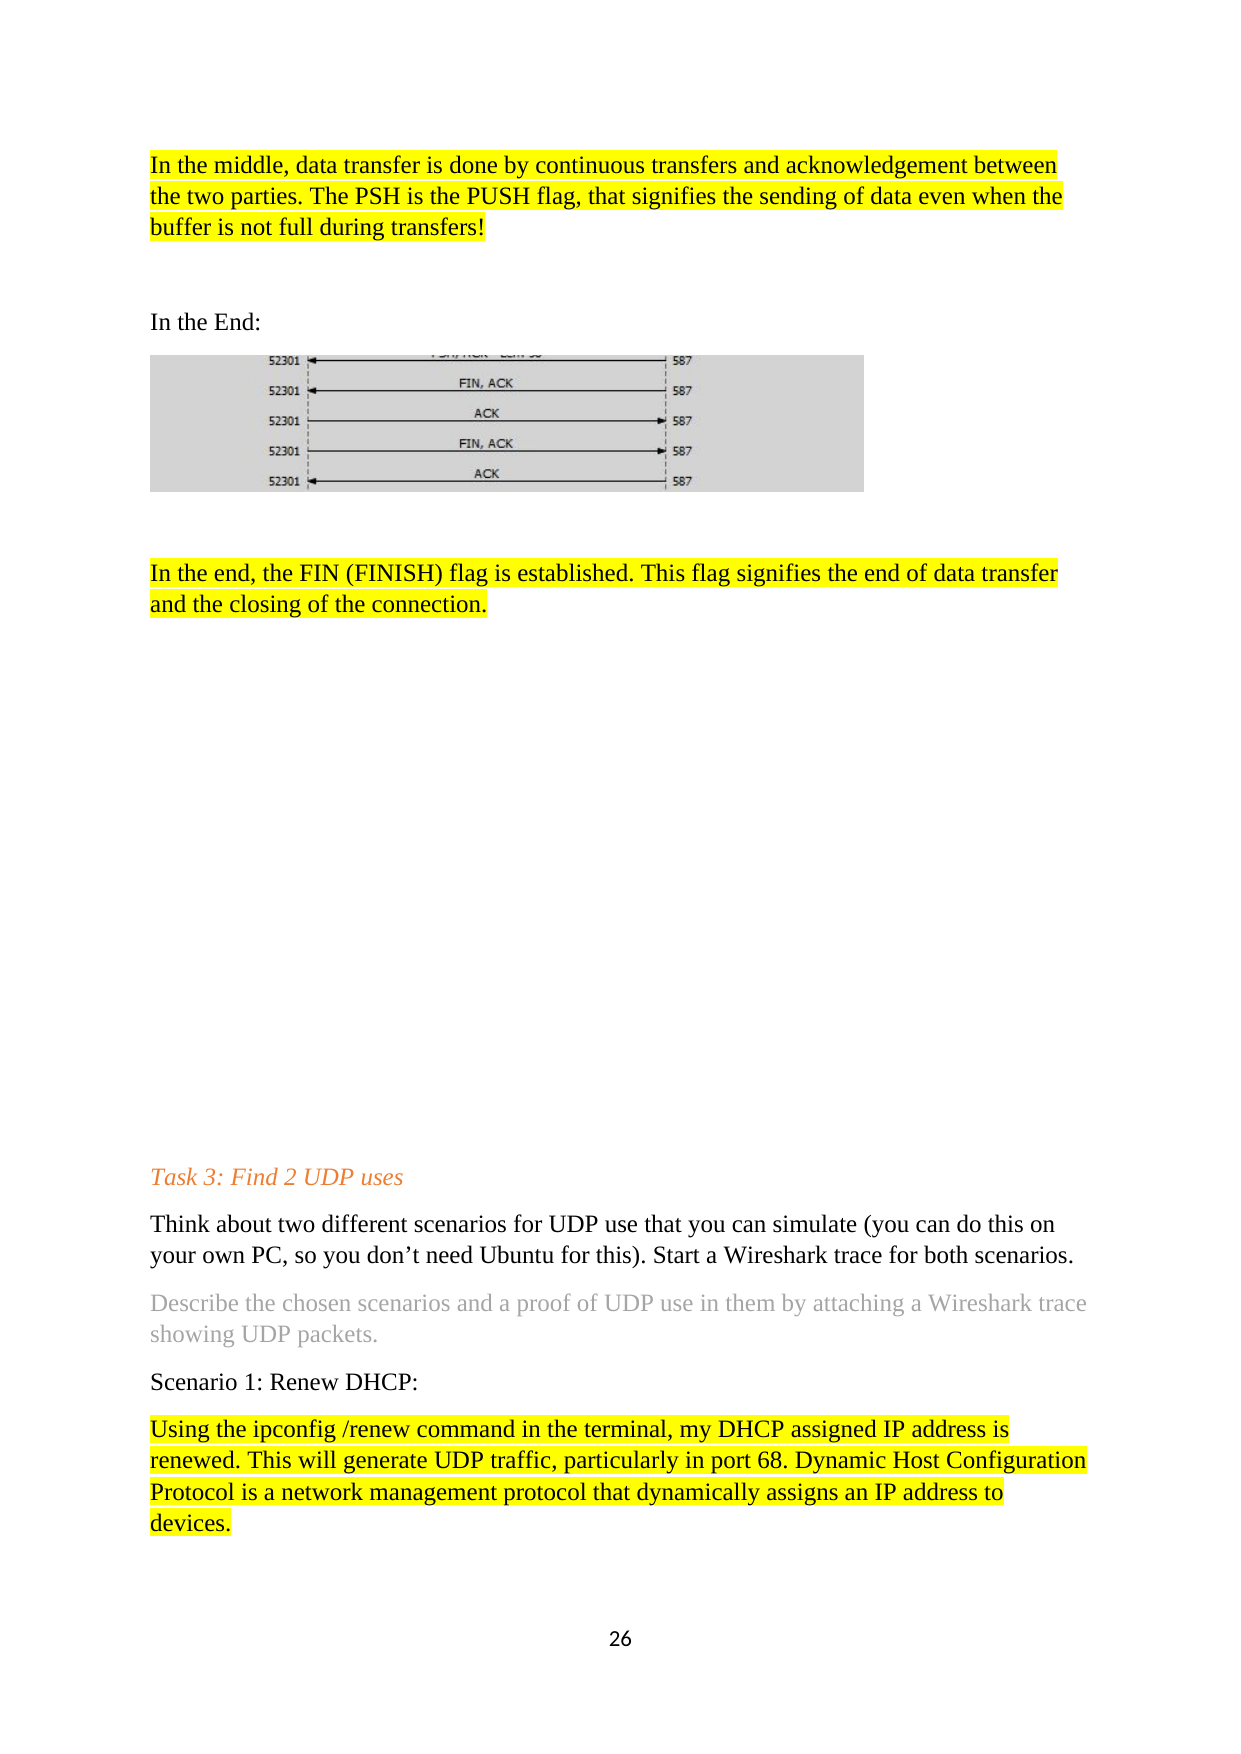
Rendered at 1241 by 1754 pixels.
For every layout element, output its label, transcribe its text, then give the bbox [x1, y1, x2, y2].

text Think about two different scenarios for UDP use that you can simulate (you can do this on your own PC, so you don’t need Ubuntu for this). Start a Wireshark trace for both scenarios. [150, 1209, 1090, 1269]
text Describe the chosen scenarios and a proof of UDP use in them by attaching a Wireshark trace showing UDP packets. [150, 1288, 1090, 1348]
picture [150, 355, 864, 492]
text Scenario 1: Renew DHCP: [150, 1367, 1090, 1396]
text In the end, the FIN (FINISH) flag is established. This flag signifies the end of data transfer and the closing of the connection. [150, 558, 1090, 618]
text Using the ipconfig /renew command in the terminal, my DHCP assigned IP address is renewed. This will generate UDP traffic, particularly in port 68. Dynamic Host Configuration Protocol is a network management protocol that dynamically assigns an IP address to devices. [150, 1414, 1090, 1536]
text Task 3: Find 2 UDP uses [150, 1162, 1090, 1190]
text In the middle, data transfer is done by continuous transfers and acknowledgement between the two parties. The PSH is the PUSH flag, that signifies the sending of data even when the buffer is not full during transfers! [150, 150, 1090, 241]
text In the End: [150, 307, 1090, 336]
